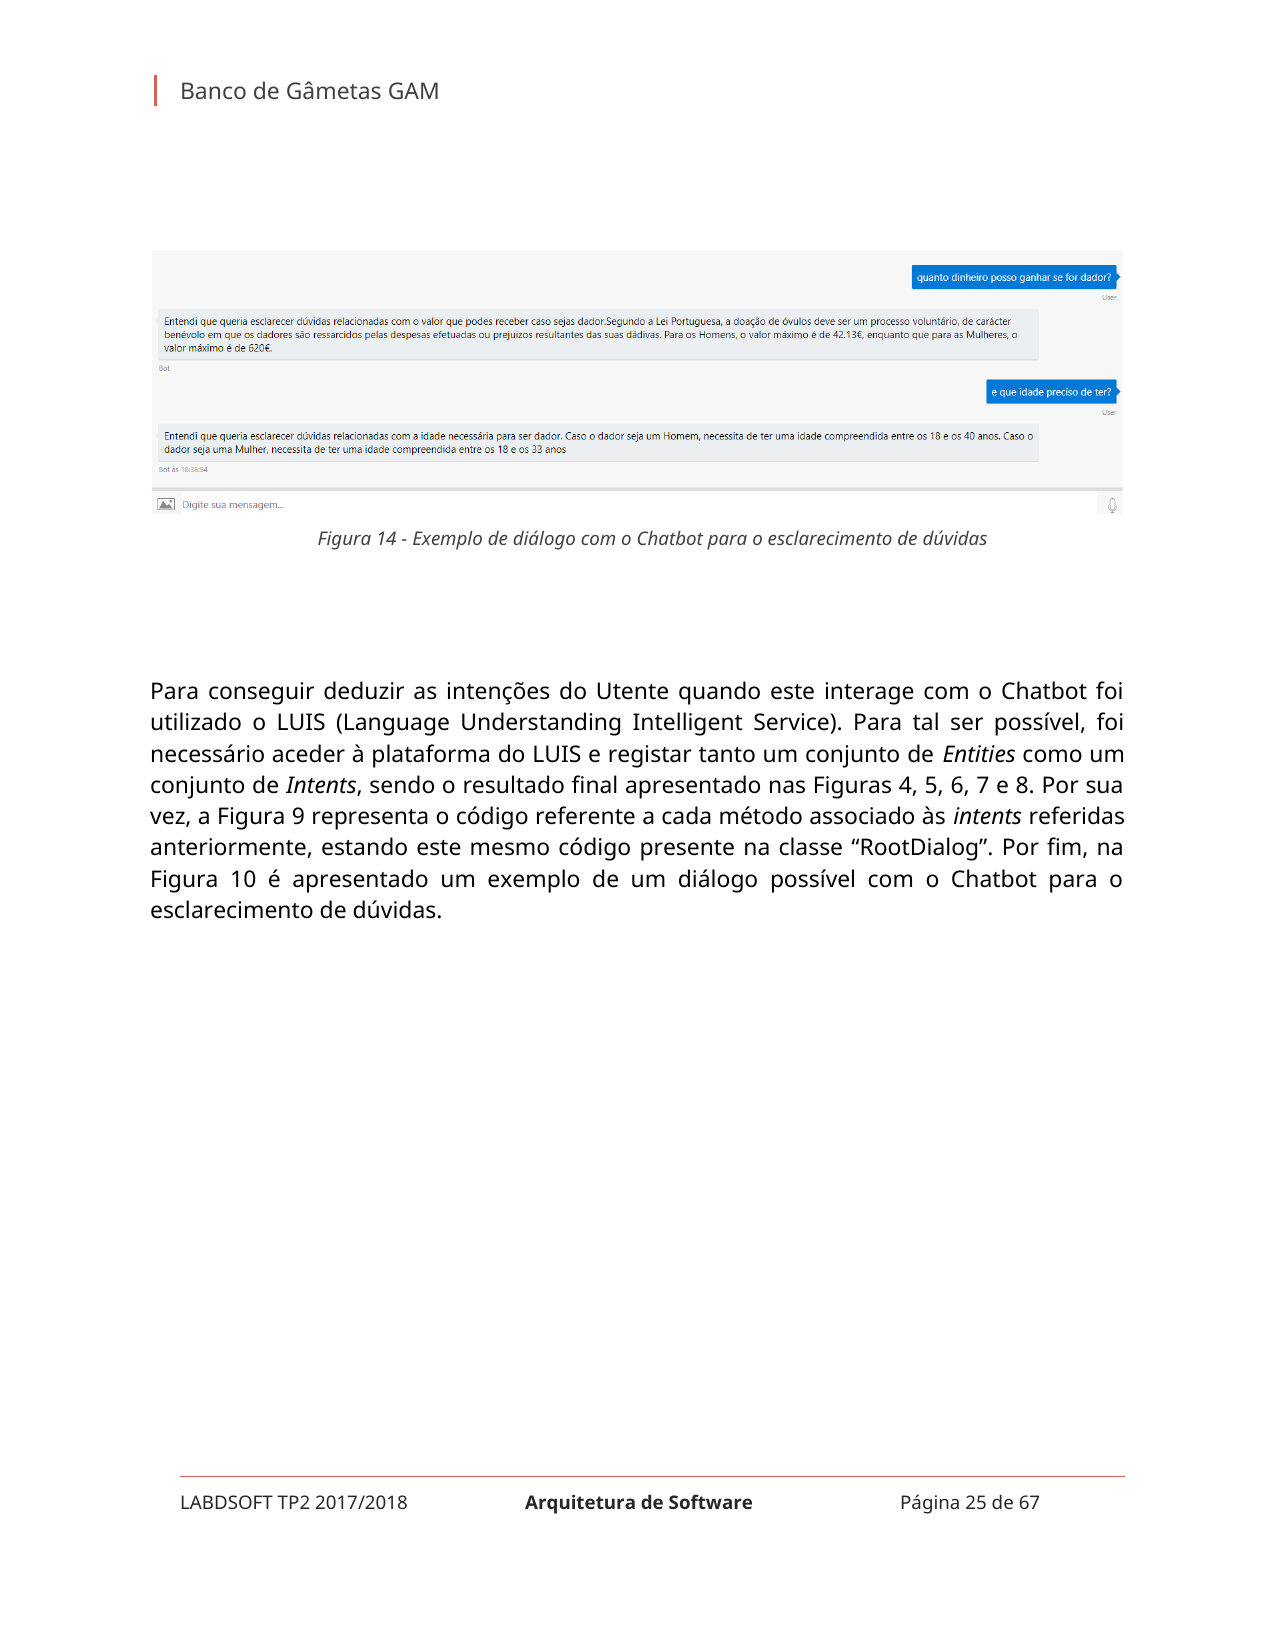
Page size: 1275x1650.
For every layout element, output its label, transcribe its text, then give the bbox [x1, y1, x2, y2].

picture [151, 250, 1123, 513]
text Para conseguir deduzir as intenções do Utente quando este interage com o Chatbot foi utilizado o LUIS (Language Understanding Intelligent Service). Para tal ser possível, foi necessário aceder à plataforma do LUIS e registar tanto um conjunto de Entities como um conjunto de Intents, sendo o resultado final apresentado nas Figuras 4, 5, 6, 7 e 8. Por sua vez, a Figura 9 representa o código referente a cada método associado às intents referidas anteriormente, estando este mesmo código presente na classe “RootDialog”. Por fim, na Figura 10 é apresentado um exemplo de um diálogo possível com o Chatbot para o esclarecimento de dúvidas. [150, 675, 1125, 925]
